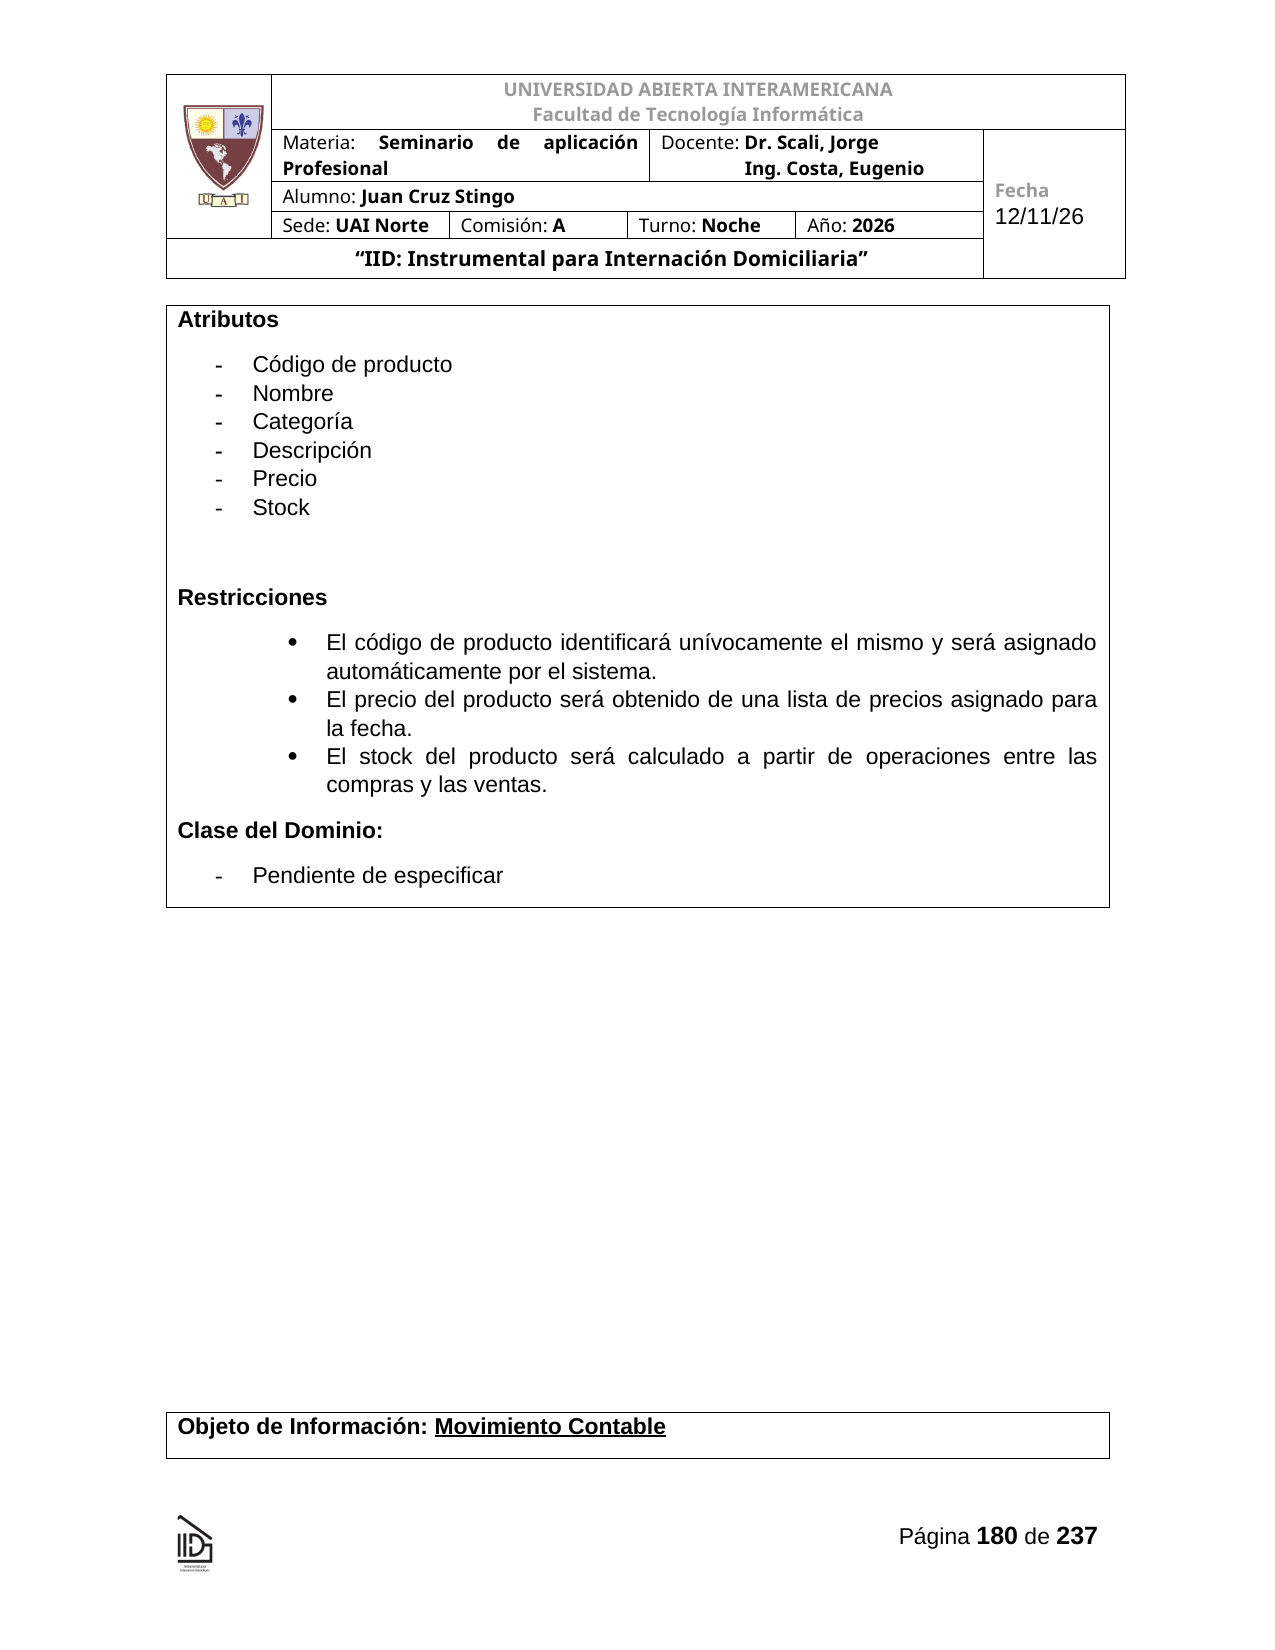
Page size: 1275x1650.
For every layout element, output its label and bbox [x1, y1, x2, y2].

picture [167, 97, 271, 211]
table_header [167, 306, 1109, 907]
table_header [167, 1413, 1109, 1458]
picture [272, 130, 283, 181]
picture [165, 1508, 225, 1585]
picture [272, 97, 283, 129]
picture [272, 182, 283, 211]
